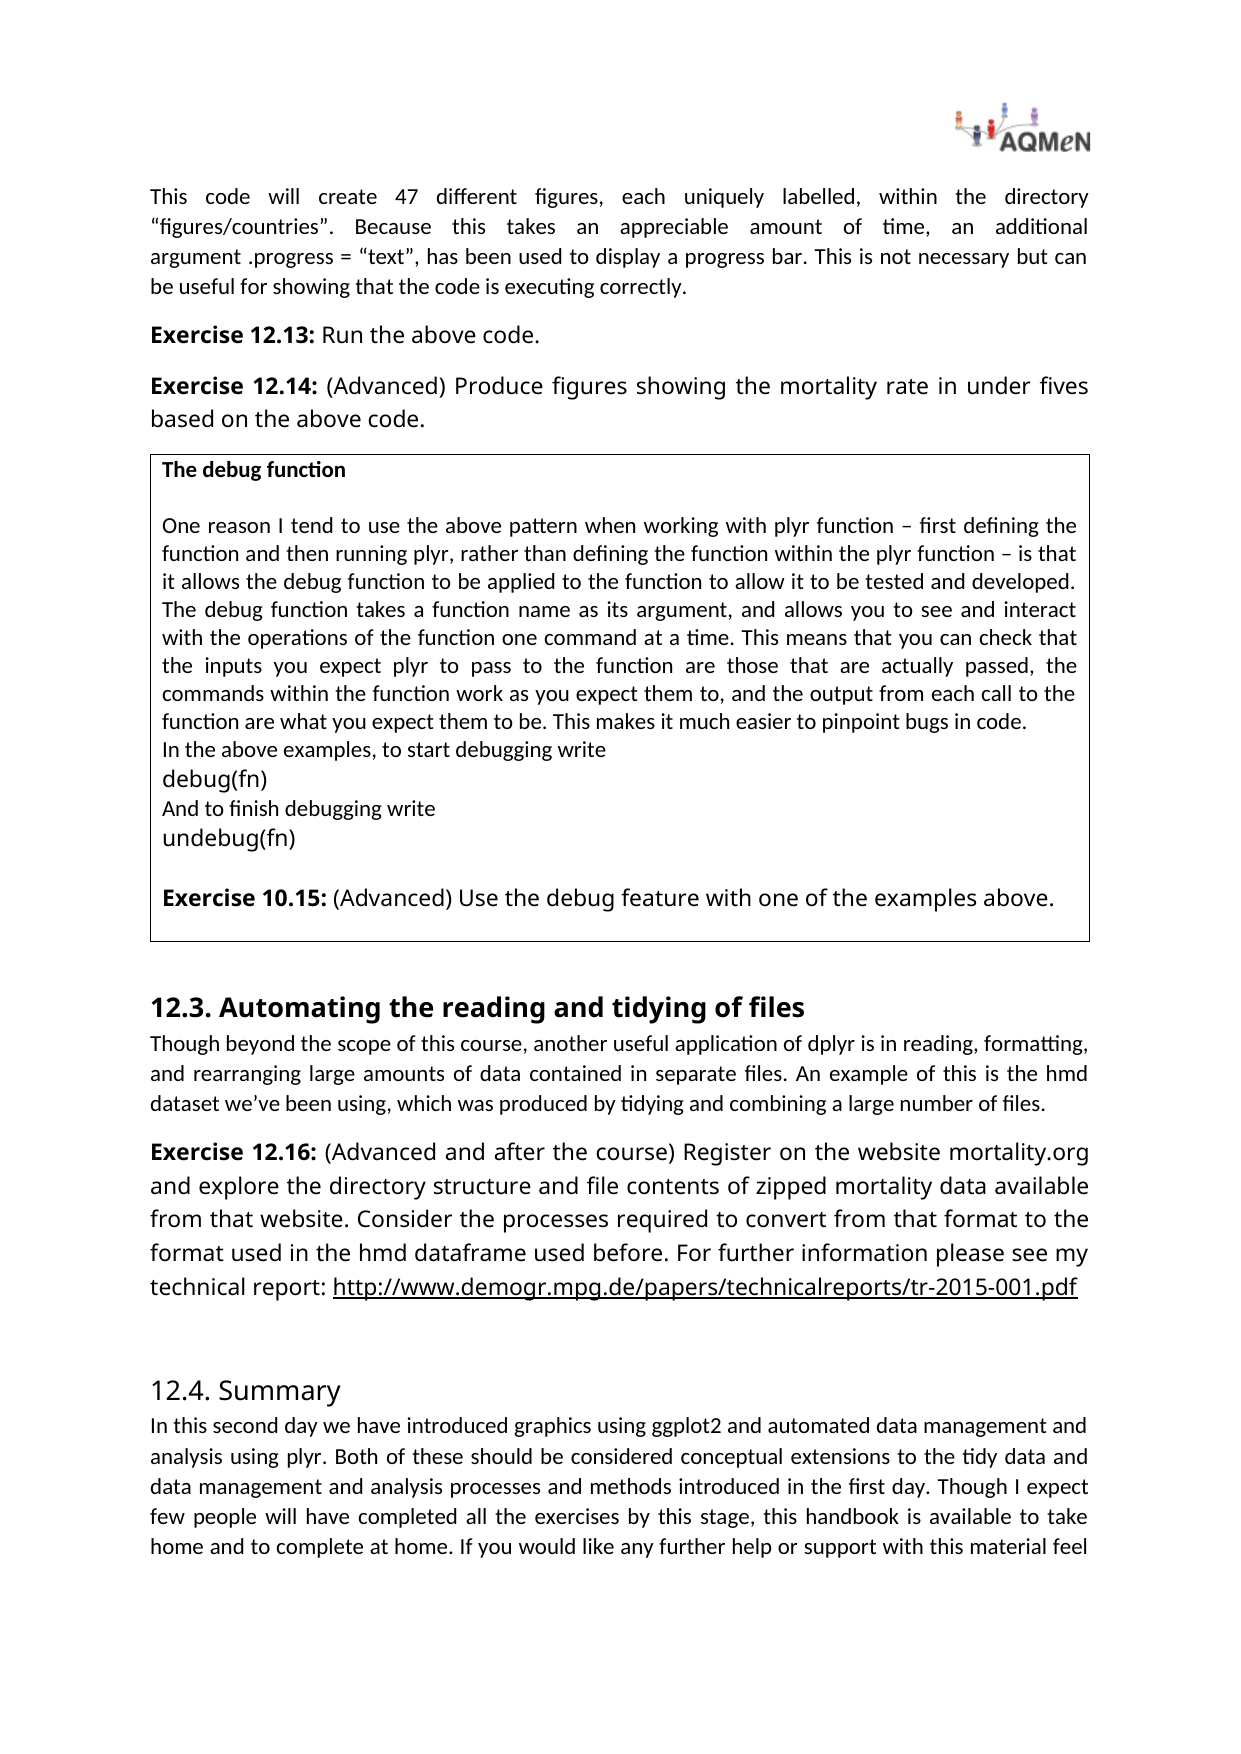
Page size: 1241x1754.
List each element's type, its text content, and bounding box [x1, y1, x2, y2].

text Though beyond the scope of this course, another useful application of dplyr is in reading, formatting, and rearranging large amounts of data contained in separate files. An example of this is the hmd dataset we’ve been using, which was produced by tidying and combining a large number of files. [150, 1029, 1090, 1117]
subtitle Automating the reading and tidying of files [150, 989, 1090, 1026]
picture [955, 73, 1091, 182]
table_header The debug function One reason I tend to use the above pattern when working with plyr function – first defining the function and then running plyr, rather than defining the function within the plyr function – is that it allows the debug function to be applied to the function to allow it to be tested and developed. The debug function takes a function name as its argument, and allows you to see and interact with the operations of the function one command at a time. This means that you can check that the inputs you expect plyr to pass to the function are those that are actually passed, the commands within the function work as you expect them to, and the output from each call to the function are what you expect them to be. This makes it much easier to pinpoint bugs in code. In the above examples, to start debugging write debug(fn) And to finish debugging write undebug(fn) Exercise 10.15: (Advanced) Use the debug feature with one of the examples above. [151, 455, 1089, 941]
text Exercise 12.13: Run the above code. [150, 319, 1090, 351]
text Exercise 12.16: (Advanced and after the course) Register on the website mortality.org and explore the directory structure and file contents of zipped mortality data available from that website. Consider the processes required to convert from that format to the format used in the hmd dataframe used before. For further information please see my technical report: http://www.demogr.mpg.de/papers/technicalreports/tr-2015-001.pdf [150, 1136, 1090, 1302]
text Exercise 12.14: (Advanced) Produce figures showing the mortality rate in under fives based on the above code. [150, 370, 1090, 435]
subtitle Summary [150, 1372, 1090, 1409]
text This code will create 47 different figures, each uniquely labelled, within the directory “figures/countries”. Because this takes an appreciable amount of time, an additional argument .progress = “text”, has been used to display a progress bar. This is not necessary but can be useful for showing that the code is executing correctly. [150, 182, 1090, 300]
